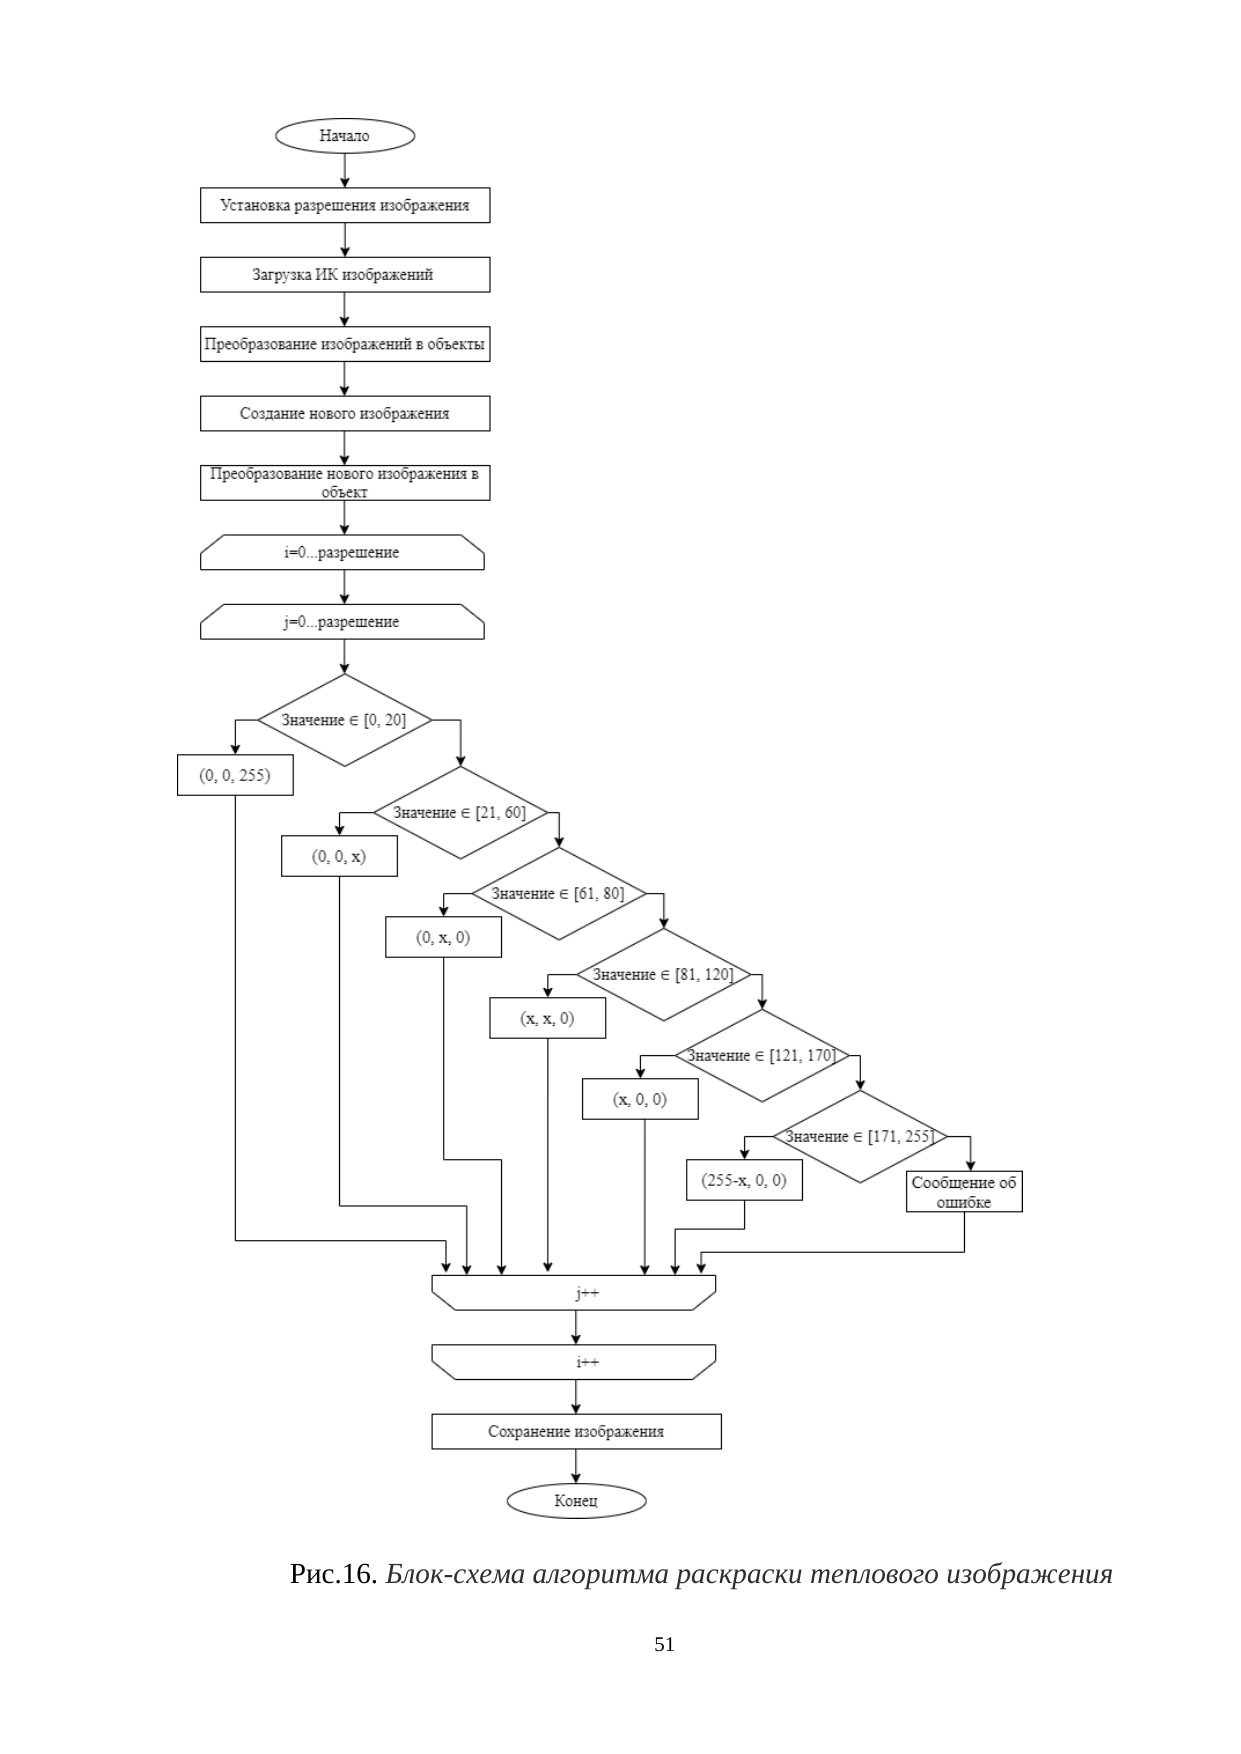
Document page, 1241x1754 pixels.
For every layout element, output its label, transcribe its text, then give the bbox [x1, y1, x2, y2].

text Рис.16. Блок-схема алгоритма раскраски теплового изображения [177, 1556, 1152, 1589]
picture [177, 118, 1023, 1519]
